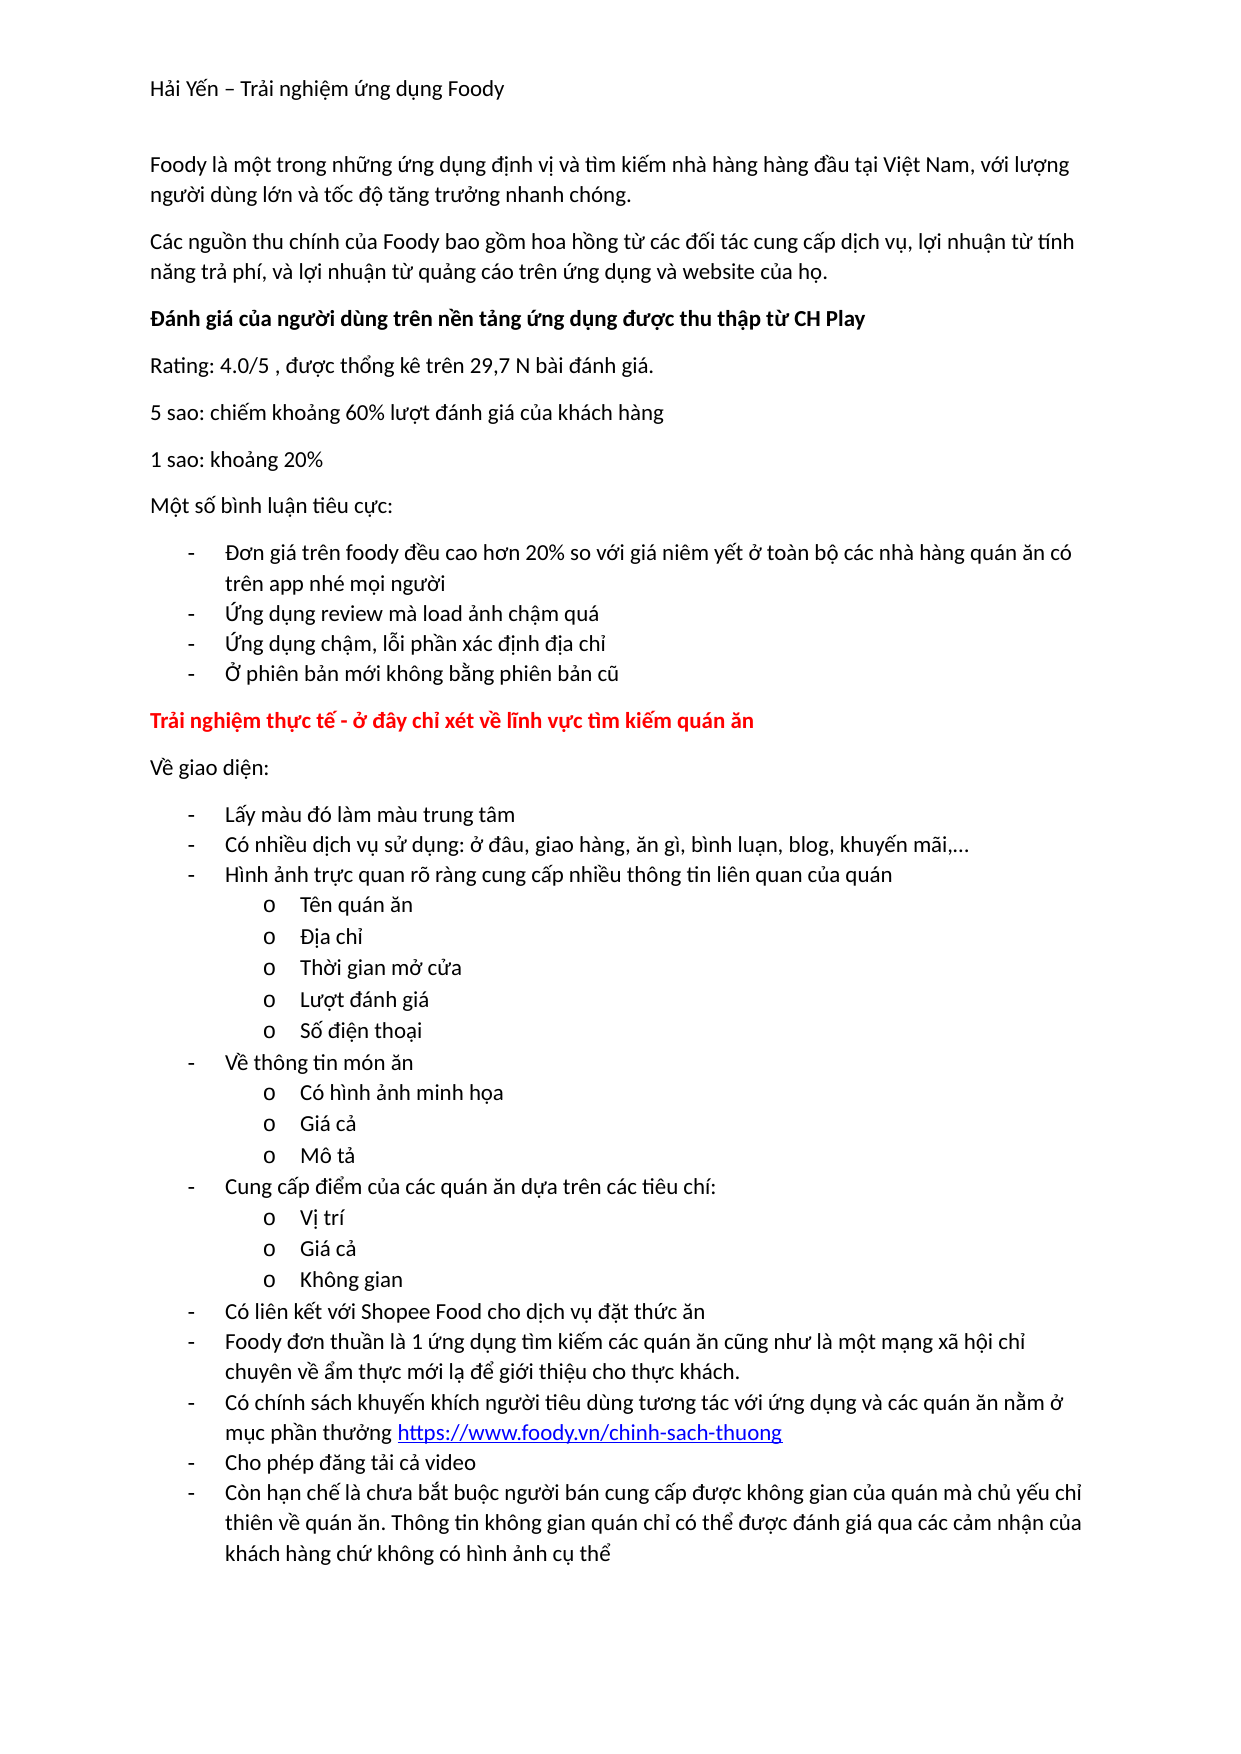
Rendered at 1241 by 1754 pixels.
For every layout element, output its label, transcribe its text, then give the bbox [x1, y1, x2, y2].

text Trải nghiệm thực tế - ở đây chỉ xét về lĩnh vực tìm kiếm quán ăn [150, 706, 1090, 734]
text Rating: 4.0/5 , được thổng kê trên 29,7 N bài đánh giá. [150, 351, 1090, 379]
list Tên quán ăn [262, 891, 1090, 920]
list Đơn giá trên foody đều cao hơn 20% so với giá niêm yết ở toàn bộ các nhà hàng quán ăn có trên app nhé mọi người [187, 538, 1090, 597]
list Cho phép đăng tải cả video [187, 1448, 1090, 1476]
text Đánh giá của người dùng trên nền tảng ứng dụng được thu thập từ CH Play [150, 304, 1090, 332]
text 5 sao: chiếm khoảng 60% lượt đánh giá của khách hàng [150, 398, 1090, 426]
list Cung cấp điểm của các quán ăn dựa trên các tiêu chí: [187, 1172, 1090, 1201]
list Có liên kết với Shopee Food cho dịch vụ đặt thức ăn [187, 1297, 1090, 1325]
list Số điện thoại [262, 1016, 1090, 1046]
list Foody đơn thuần là 1 ứng dụng tìm kiếm các quán ăn cũng như là một mạng xã hội chỉ chuyên về ẩm thực mới lạ để giới thiệu cho thực khách. [187, 1327, 1090, 1386]
list Địa chỉ [262, 922, 1090, 951]
list Giá cả [262, 1109, 1090, 1139]
list Về thông tin món ăn [187, 1048, 1090, 1076]
list Có hình ảnh minh họa [262, 1078, 1090, 1107]
text Foody là một trong những ứng dụng định vị và tìm kiếm nhà hàng hàng đầu tại Việt Nam, với lượng người dùng lớn và tốc độ tăng trưởng nhanh chóng. [150, 150, 1090, 208]
list Có chính sách khuyến khích người tiêu dùng tương tác với ứng dụng và các quán ăn nằm ở mục phần thưởng https://www.foody.vn/chinh-sach-thuong [187, 1388, 1090, 1446]
list Vị trí [262, 1203, 1090, 1232]
list Không gian [262, 1266, 1090, 1295]
text 1 sao: khoảng 20% [150, 445, 1090, 473]
list Thời gian mở cửa [262, 953, 1090, 983]
list Hình ảnh trực quan rõ ràng cung cấp nhiều thông tin liên quan của quán [187, 860, 1090, 888]
text Các nguồn thu chính của Foody bao gồm hoa hồng từ các đối tác cung cấp dịch vụ, lợi nhuận từ tính năng trả phí, và lợi nhuận từ quảng cáo trên ứng dụng và website của họ. [150, 227, 1090, 285]
list Ứng dụng chậm, lỗi phần xác định địa chỉ [187, 629, 1090, 657]
list Ứng dụng review mà load ảnh chậm quá [187, 599, 1090, 627]
list Còn hạn chế là chưa bắt buộc người bán cung cấp được không gian của quán mà chủ yếu chỉ thiên về quán ăn. Thông tin không gian quán chỉ có thể được đánh giá qua các cảm nhận của khách hàng chứ không có hình ảnh cụ thể [187, 1478, 1090, 1567]
list Lượt đánh giá [262, 985, 1090, 1014]
list Mô tả [262, 1141, 1090, 1170]
list Lấy màu đó làm màu trung tâm [187, 800, 1090, 828]
text Về giao diện: [150, 753, 1090, 781]
text Một số bình luận tiêu cực: [150, 492, 1090, 520]
list Có nhiều dịch vụ sử dụng: ở đâu, giao hàng, ăn gì, bình luạn, blog, khuyến mãi,… [187, 830, 1090, 858]
list Giá cả [262, 1234, 1090, 1263]
list Ở phiên bản mới không bằng phiên bản cũ [187, 659, 1090, 687]
